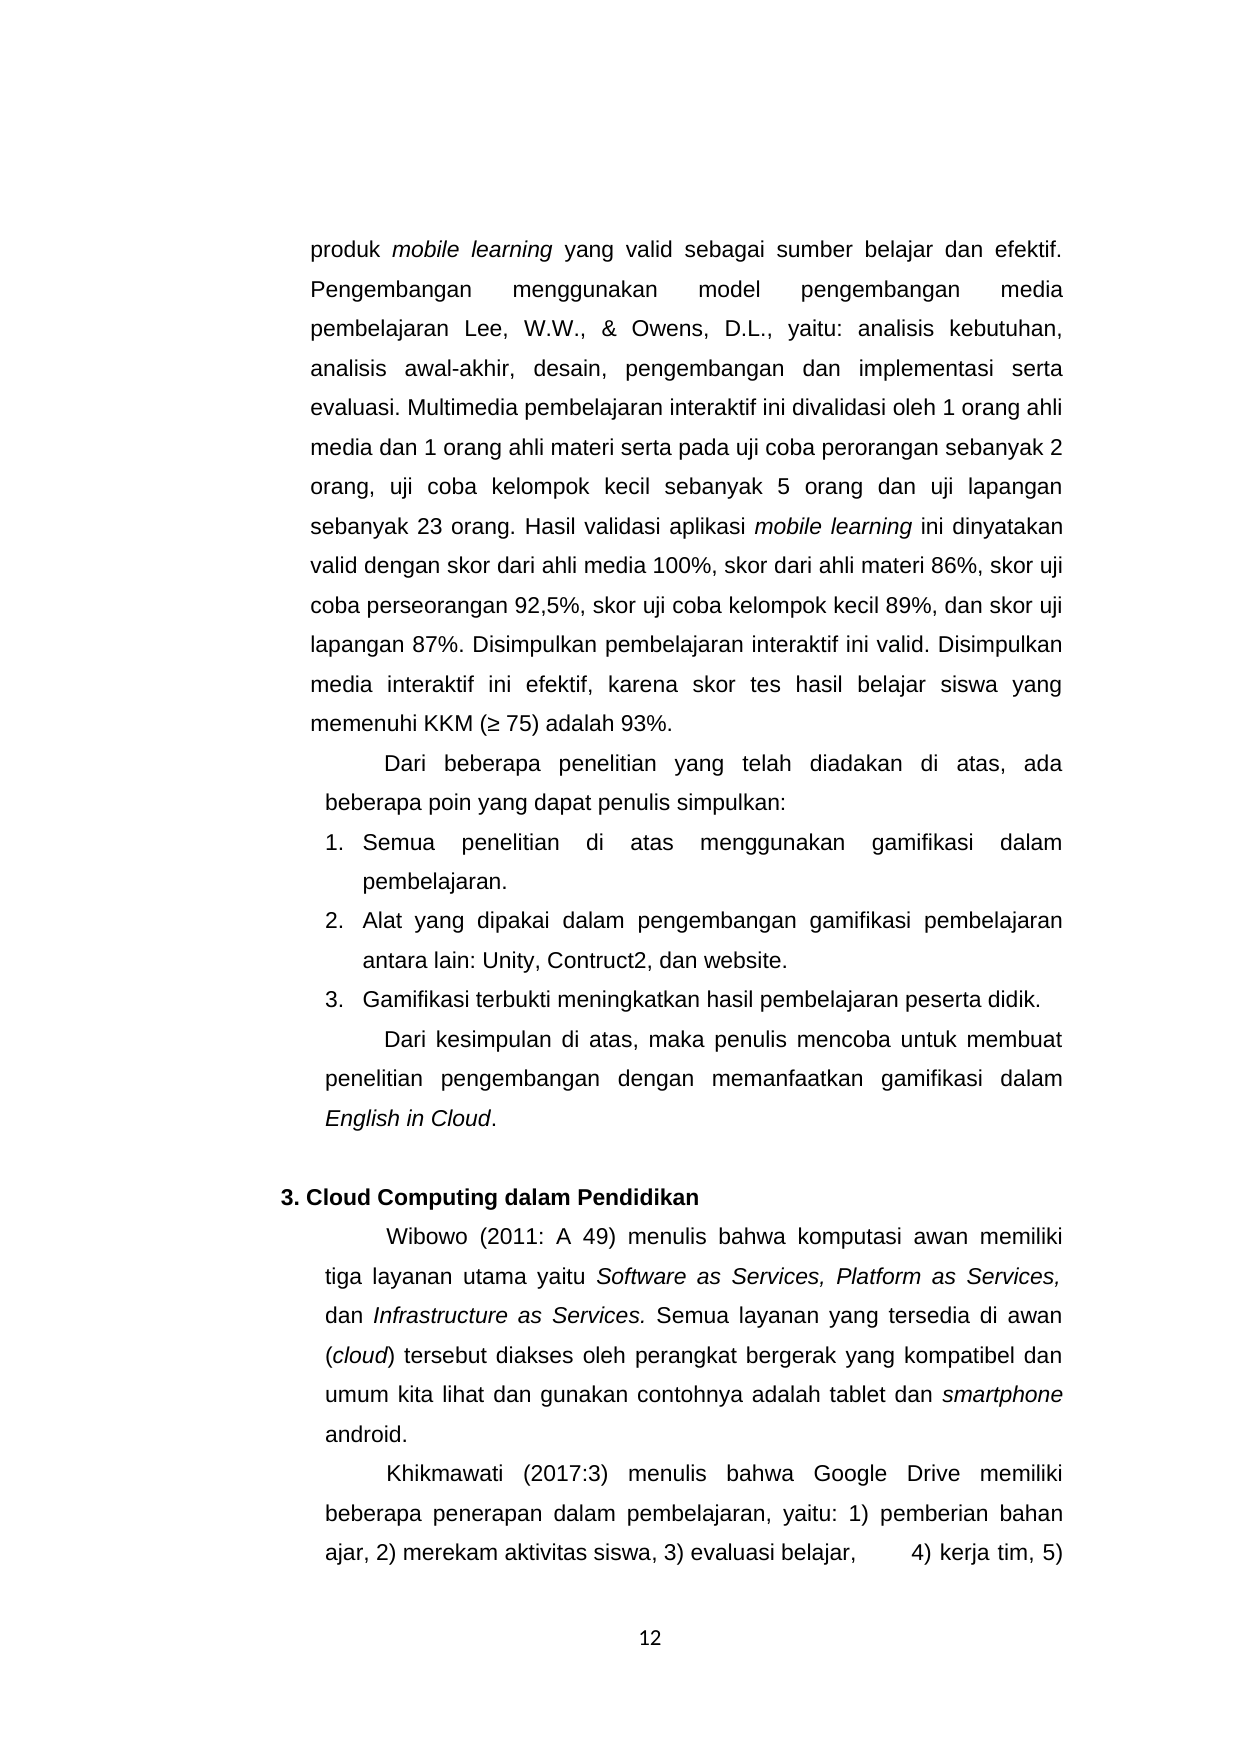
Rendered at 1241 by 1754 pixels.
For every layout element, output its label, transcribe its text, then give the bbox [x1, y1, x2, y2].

list Dari kesimpulan di atas, maka penulis mencoba untuk membuat penelitian pengembangan dengan memanfaatkan gamifikasi dalam English in Cloud. [325, 1026, 1063, 1131]
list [310, 236, 1063, 736]
list Gamifikasi terbukti meningkatkan hasil pembelajaran peserta didik. [325, 986, 1063, 1013]
list Dari beberapa penelitian yang telah diadakan di atas, ada beberapa poin yang dapat penulis simpulkan: [325, 749, 1063, 815]
list Alat yang dipakai dalam pengembangan gamifikasi pembelajaran antara lain: Unity, Contruct2, dan website. [325, 907, 1063, 973]
list 3. Cloud Computing dalam Pendidikan [281, 1184, 1063, 1210]
list Wibowo (2011: A 49) menulis bahwa komputasi awan memiliki tiga layanan utama yaitu Software as Services, Platform as Services, dan Infrastructure as Services. Semua layanan yang tersedia di awan (cloud) tersebut diakses oleh perangkat bergerak yang kompatibel dan umum kita lihat dan gunakan contohnya adalah tablet dan smartphone android. [325, 1223, 1063, 1447]
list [325, 1460, 1063, 1565]
list Semua penelitian di atas menggunakan gamifikasi dalam pembelajaran. [325, 828, 1063, 894]
